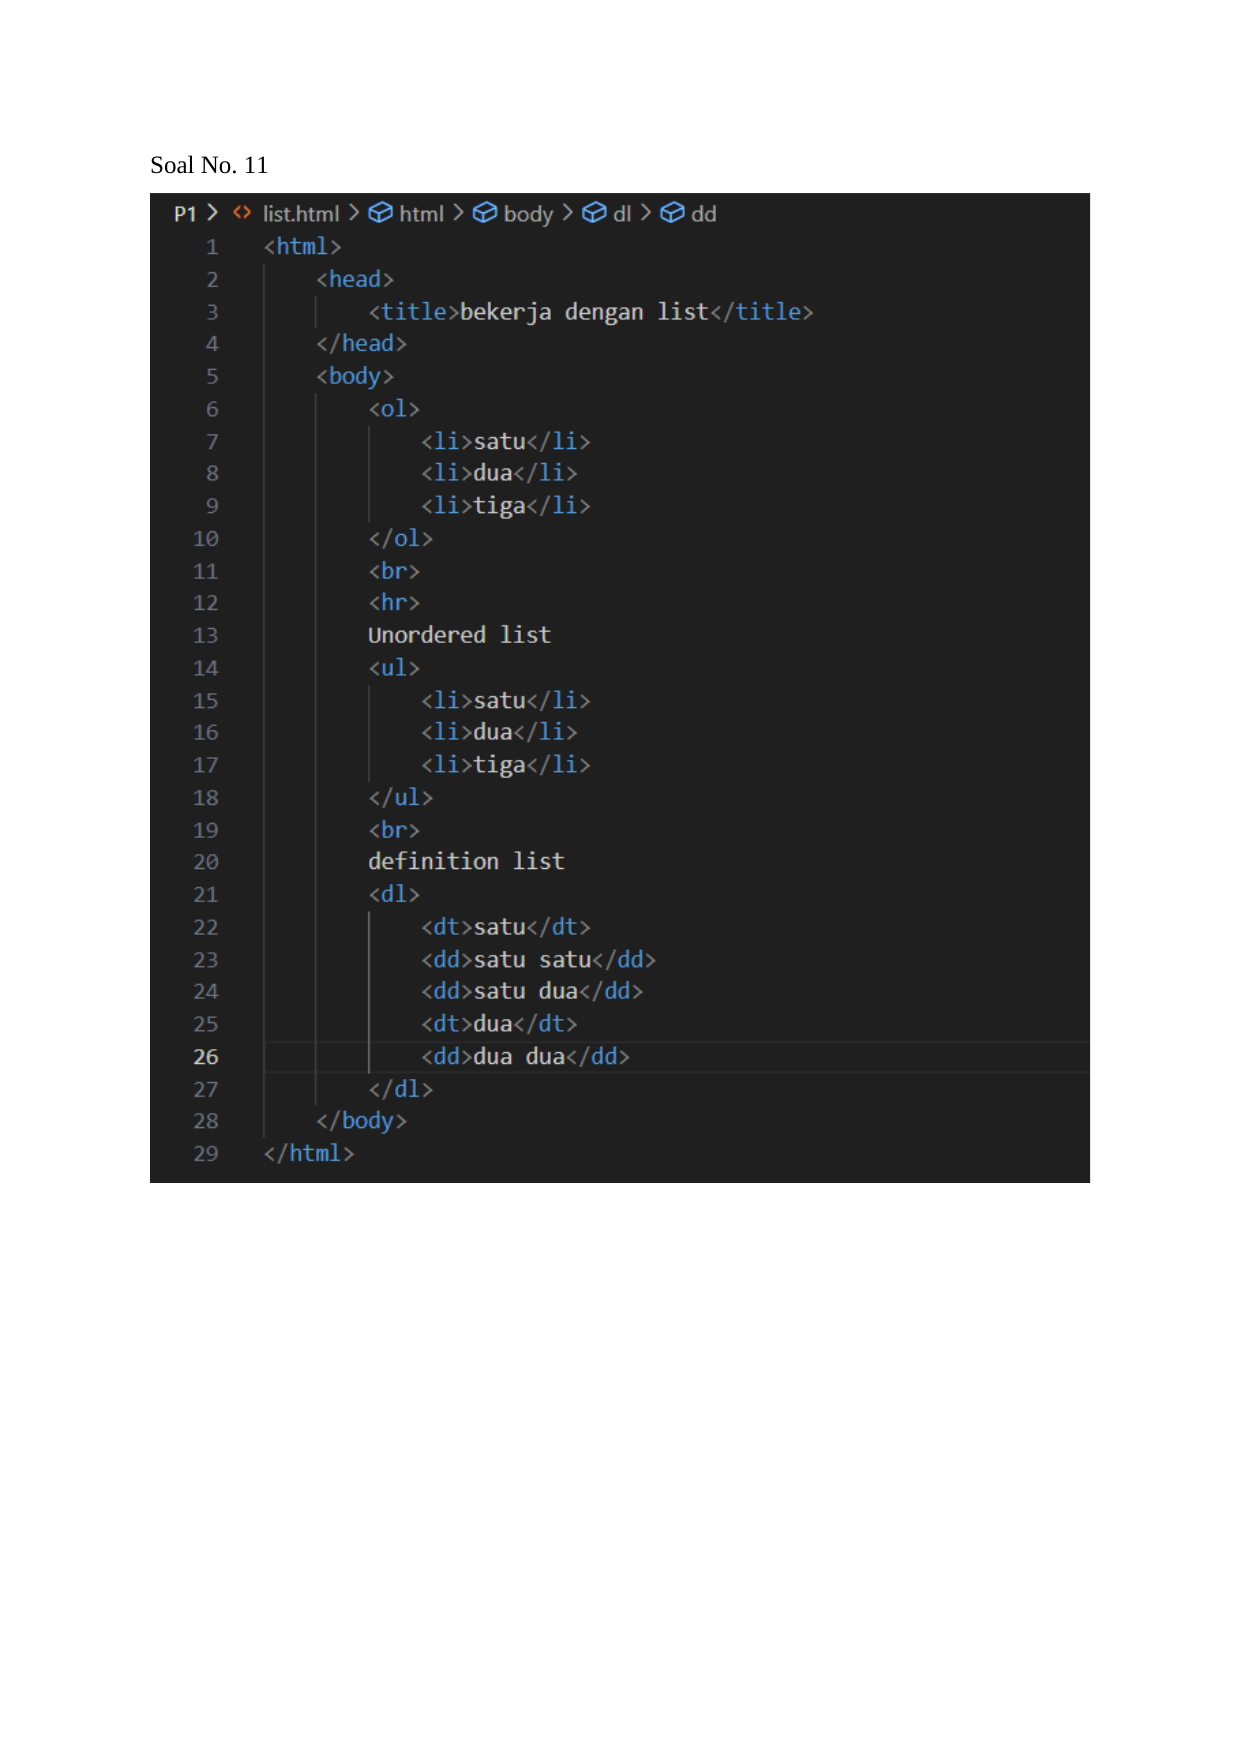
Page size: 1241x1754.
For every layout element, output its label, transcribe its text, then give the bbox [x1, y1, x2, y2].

picture [150, 193, 1091, 1183]
text Soal No. 11 [150, 150, 1090, 179]
